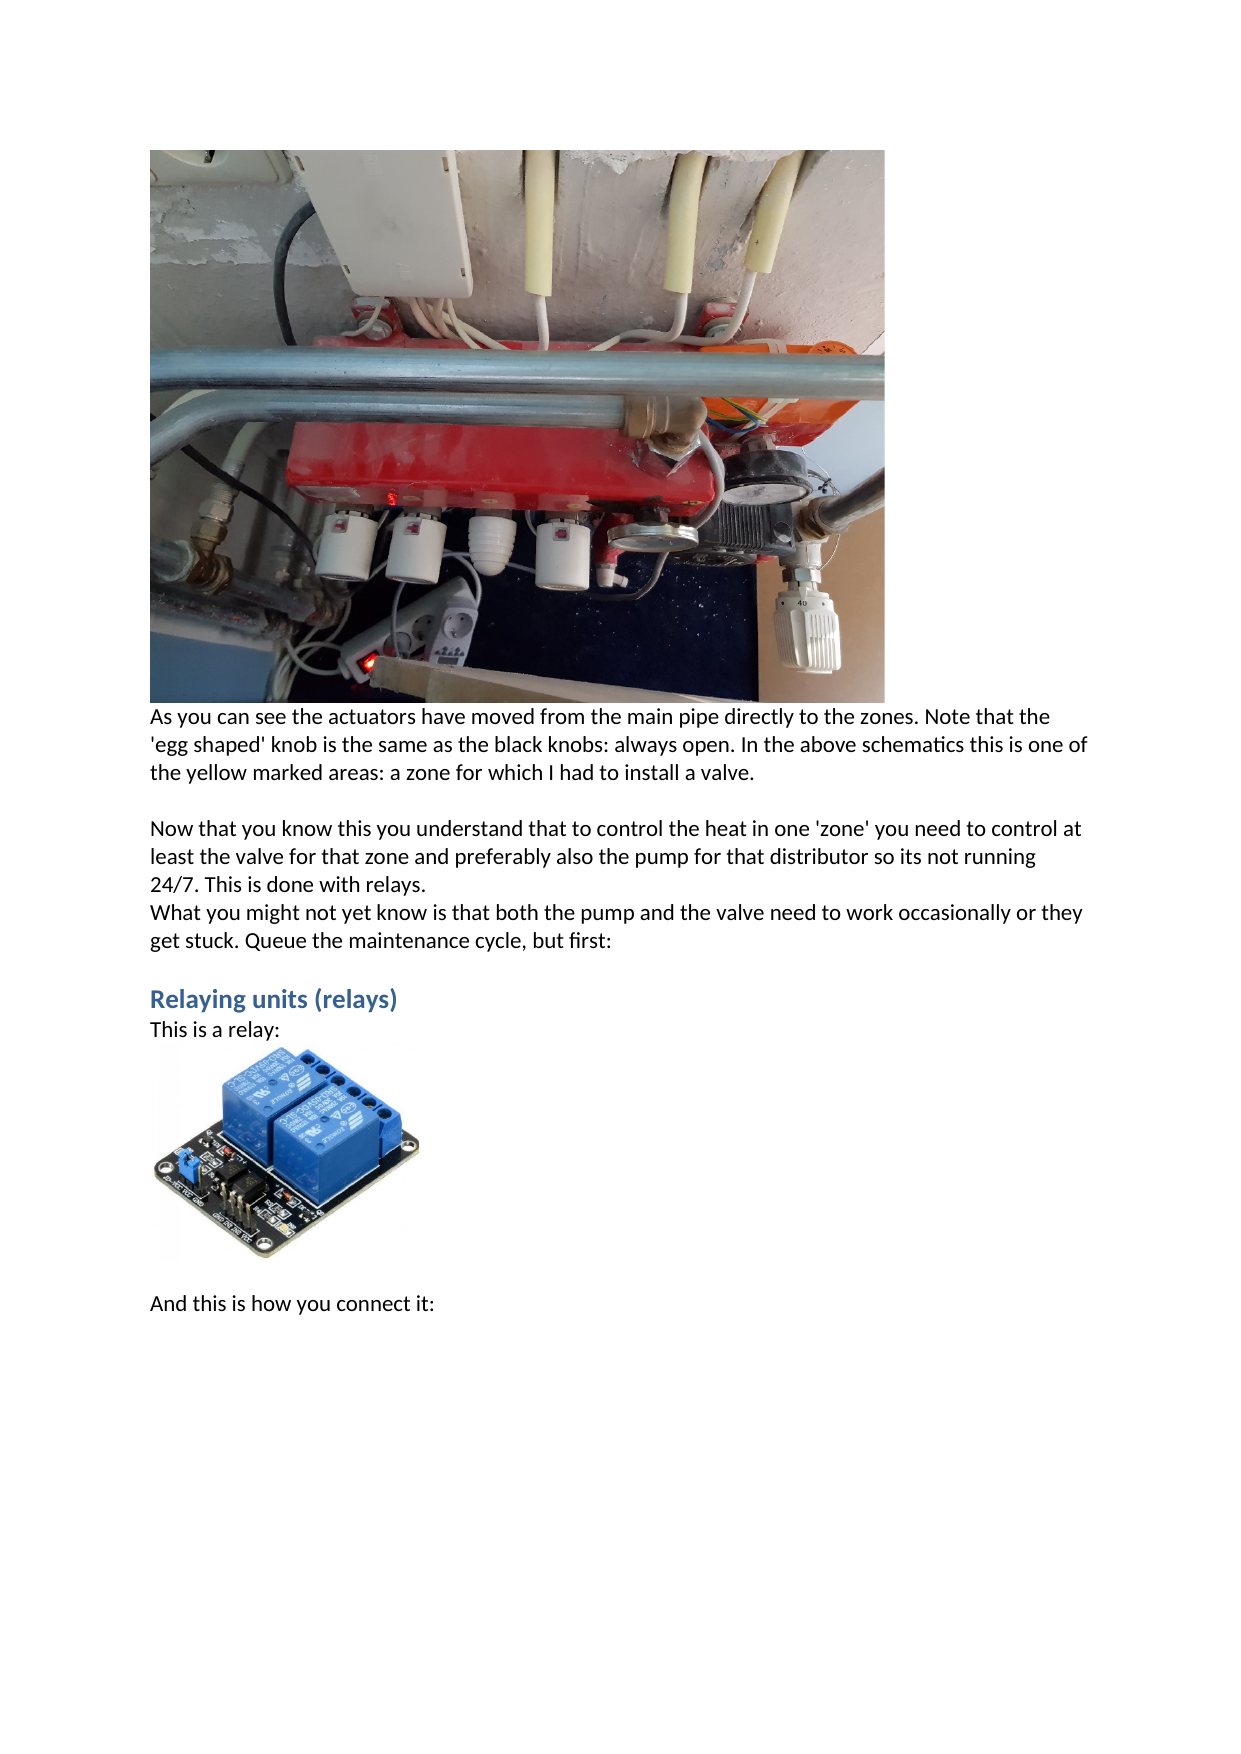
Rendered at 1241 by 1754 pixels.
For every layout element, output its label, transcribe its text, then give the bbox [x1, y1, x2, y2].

text This is a relay: [150, 1016, 1090, 1043]
text And this is how you connect it: [150, 1289, 1090, 1317]
text Relaying units (relays) [150, 982, 1090, 1016]
text As you can see the actuators have moved from the main pipe directly to the zones. Note that the 'egg shaped' knob is the same as the black knobs: always open. In the above schematics this is one of the yellow marked areas: a zone for which I had to install a valve. [150, 702, 1090, 786]
text Now that you know this you understand that to control the heat in one 'zone' you need to control at least the valve for that zone and preferably also the pump for that distributor so its not running 24/7. This is done with relays. [150, 814, 1090, 898]
text What you might not yet know is that both the pump and the valve need to work occasionally or they get stuck. Queue the maintenance cycle, but first: [150, 898, 1090, 954]
picture [150, 150, 885, 703]
picture [150, 1043, 420, 1261]
